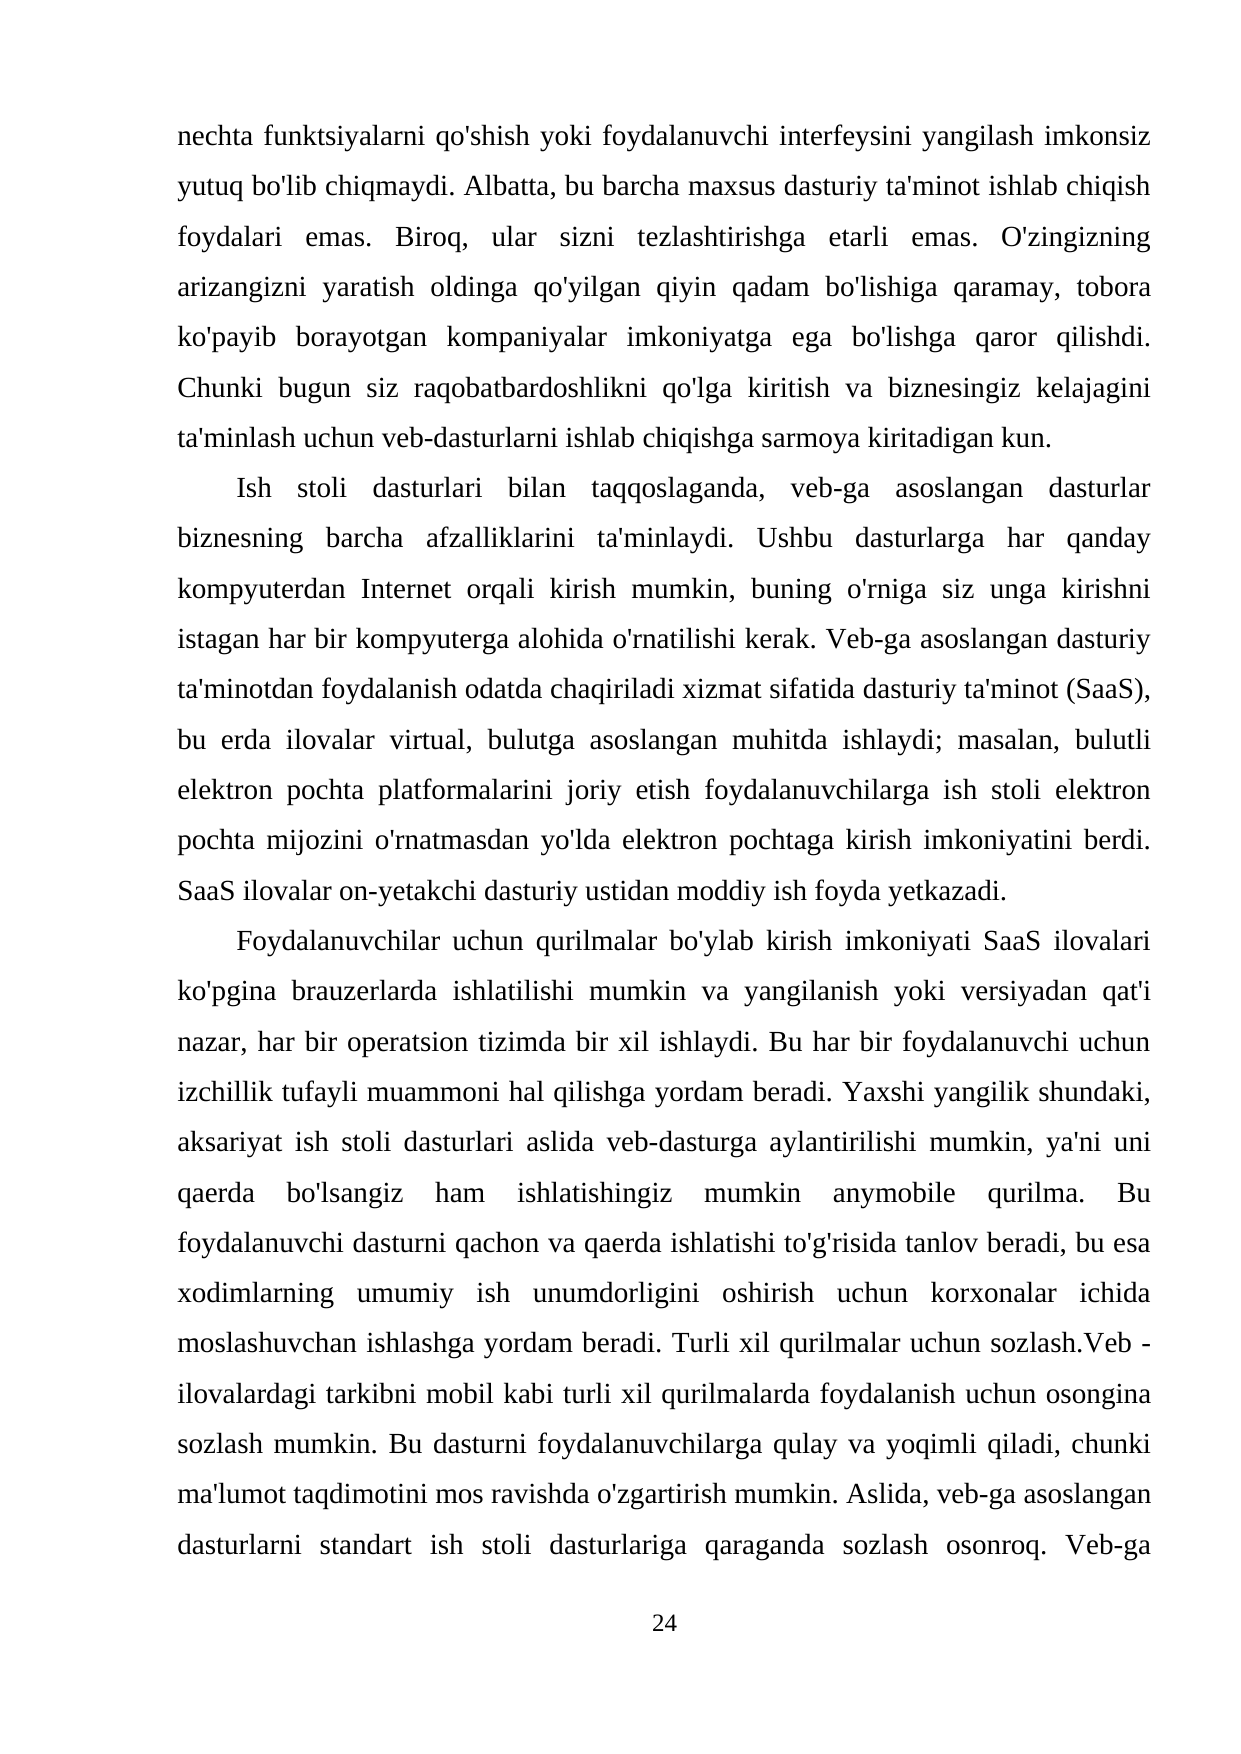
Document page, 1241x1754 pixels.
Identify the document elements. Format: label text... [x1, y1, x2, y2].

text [177, 923, 1152, 1560]
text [177, 118, 1152, 453]
text Ish stoli dasturlari bilan taqqoslaganda, veb-ga asoslangan dasturlar biznesning barcha afzalliklarini ta'minlaydi. Ushbu dasturlarga har qanday kompyuterdan Internet orqali kirish mumkin, buning o'rniga siz unga kirishni istagan har bir kompyuterga alohida o'rnatilishi kerak. Veb-ga asoslangan dasturiy ta'minotdan foydalanish odatda chaqiriladi xizmat sifatida dasturiy ta'minot (SaaS), bu erda ilovalar virtual, bulutga asoslangan muhitda ishlaydi; masalan, bulutli elektron pochta platformalarini joriy etish foydalanuvchilarga ish stoli elektron pochta mijozini o'rnatmasdan yo'lda elektron pochtaga kirish imkoniyatini berdi. SaaS ilovalar on-yetakchi dasturiy ustidan moddiy ish foyda yetkazadi. [177, 470, 1152, 906]
